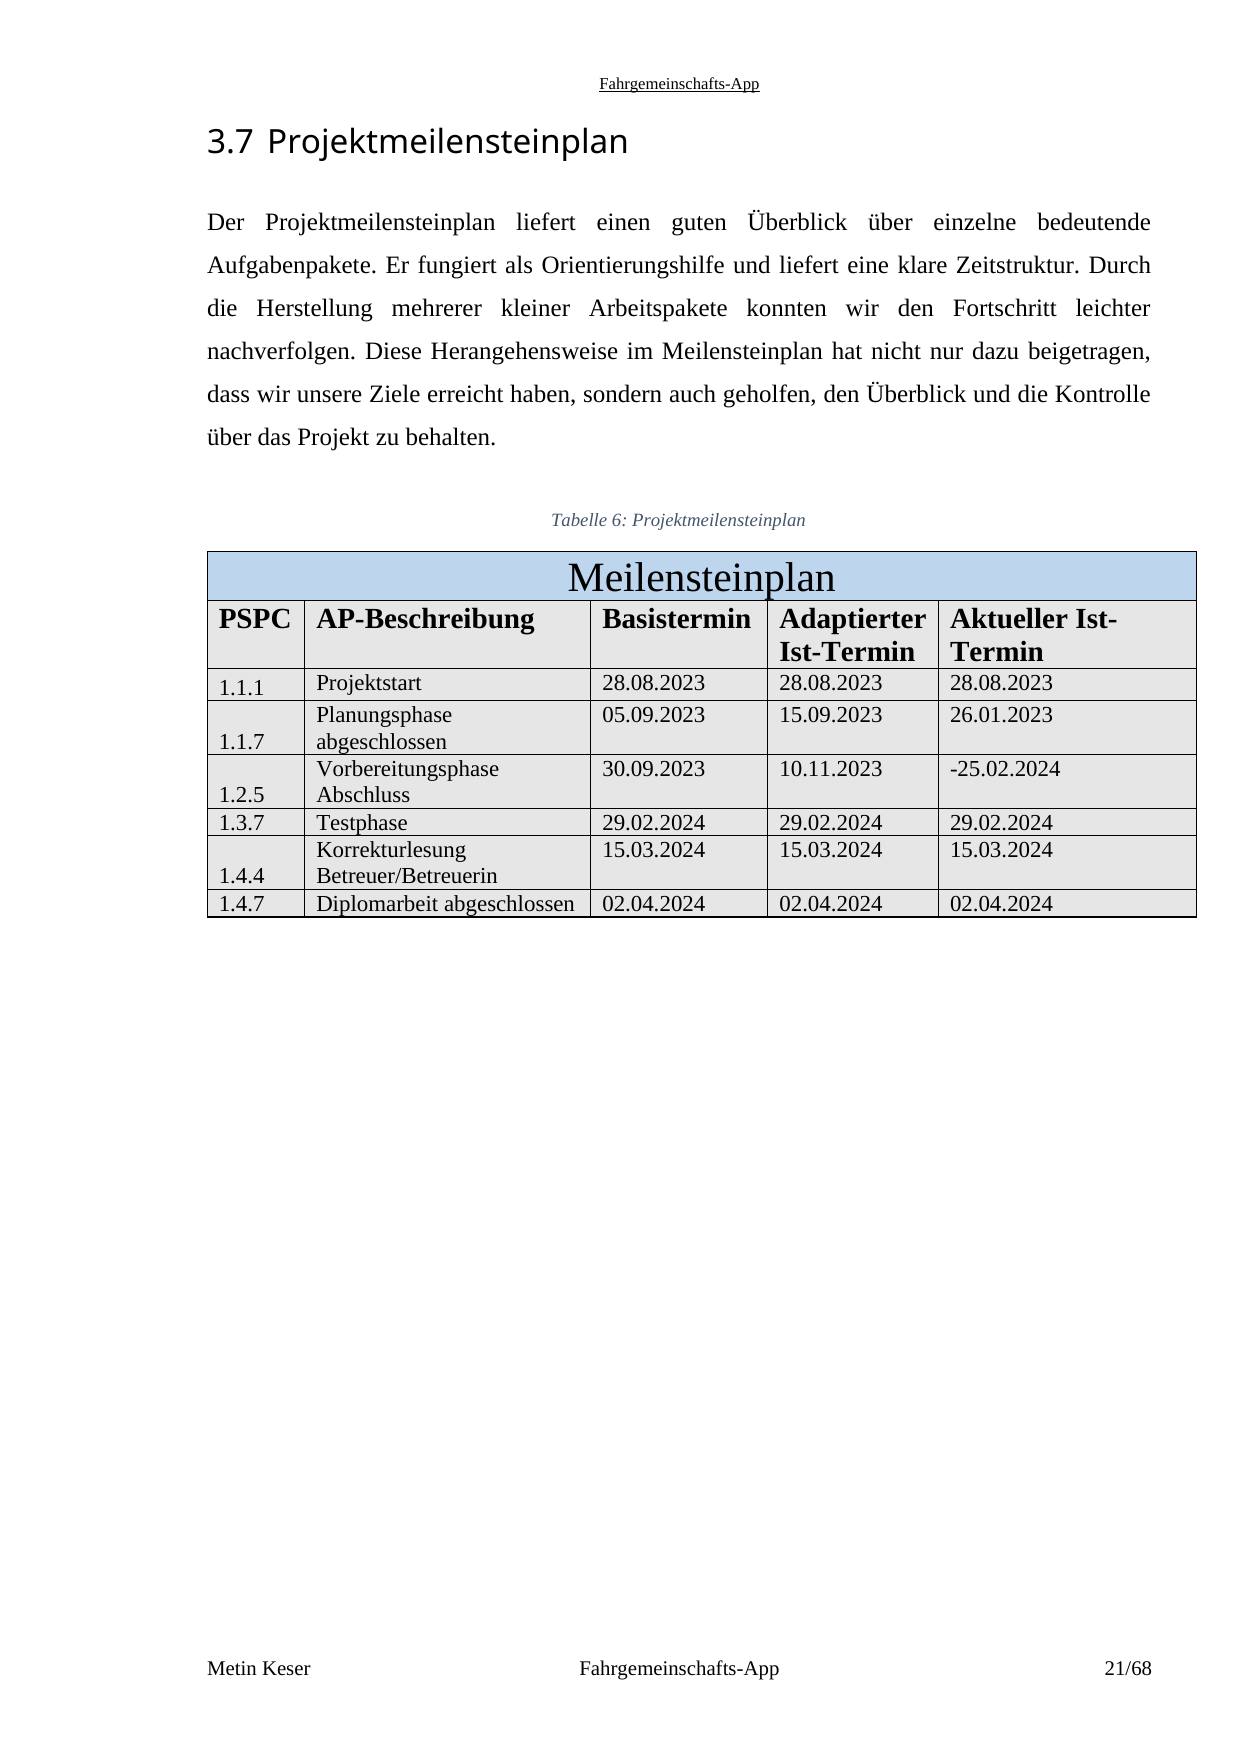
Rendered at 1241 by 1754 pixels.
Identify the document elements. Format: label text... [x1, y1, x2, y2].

table_cell PSPC [208, 601, 304, 668]
table_cell Adaptierter Ist-Termin [768, 601, 938, 668]
table_cell 29.02.2024 [591, 809, 767, 835]
table_cell 29.02.2024 [939, 809, 1196, 835]
table_cell 15.03.2024 [768, 836, 938, 889]
table_cell 28.08.2023 [591, 669, 767, 700]
text Der Projektmeilensteinplan liefert einen guten Überblick über einzelne bedeutende Aufgabenpakete. Er fungiert als Orientierungshilfe und liefert eine klare Zeitstruktur. Durch die Herstellung mehrerer kleiner Arbeitspakete konnten wir den Fortschritt leichter nachverfolgen. Diese Herangehensweise im Meilensteinplan hat nicht nur dazu beigetragen, dass wir unsere Ziele erreicht haben, sondern auch geholfen, den Überblick und die Kontrolle über das Projekt zu behalten. [207, 207, 1152, 451]
table_cell Projektstart [305, 669, 590, 700]
table_cell -25.02.2024 [939, 755, 1196, 808]
table_cell 05.09.2023 [591, 701, 767, 754]
table_cell Aktueller Ist-Termin [939, 601, 1196, 668]
table_cell 15.03.2024 [939, 836, 1196, 889]
table_cell 30.09.2023 [591, 755, 767, 808]
table_cell Planungsphase abgeschlossen [305, 701, 590, 754]
table_cell 26.01.2023 [939, 701, 1196, 754]
text Tabelle 6: Projektmeilensteinplan [207, 508, 1152, 530]
table_cell 02.04.2024 [768, 890, 938, 916]
table_header Meilensteinplan [208, 552, 1196, 600]
table_cell 15.09.2023 [768, 701, 938, 754]
table_cell Diplomarbeit abgeschlossen [305, 890, 590, 916]
table_cell 1.4.4 [208, 836, 304, 889]
table_cell 1.1.7 [208, 701, 304, 754]
table_cell 28.08.2023 [768, 669, 938, 700]
subtitle Projektmeilensteinplan [207, 118, 1152, 163]
table_cell 1.4.7 [208, 890, 304, 916]
table_cell 02.04.2024 [939, 890, 1196, 916]
table_cell Vorbereitungsphase Abschluss [305, 755, 590, 808]
table_cell AP-Beschreibung [305, 601, 590, 668]
table_cell 28.08.2023 [939, 669, 1196, 700]
table_cell 10.11.2023 [768, 755, 938, 808]
table_cell Basistermin [591, 601, 767, 668]
table_cell Testphase [305, 809, 590, 835]
table_cell 15.03.2024 [591, 836, 767, 889]
table_cell 1.3.7 [208, 809, 304, 835]
table_cell 1.1.1 [208, 669, 304, 700]
table_cell Korrekturlesung Betreuer/Betreuerin [305, 836, 590, 889]
table_cell 1.2.5 [208, 755, 304, 808]
table_cell 02.04.2024 [591, 890, 767, 916]
table_cell 29.02.2024 [768, 809, 938, 835]
